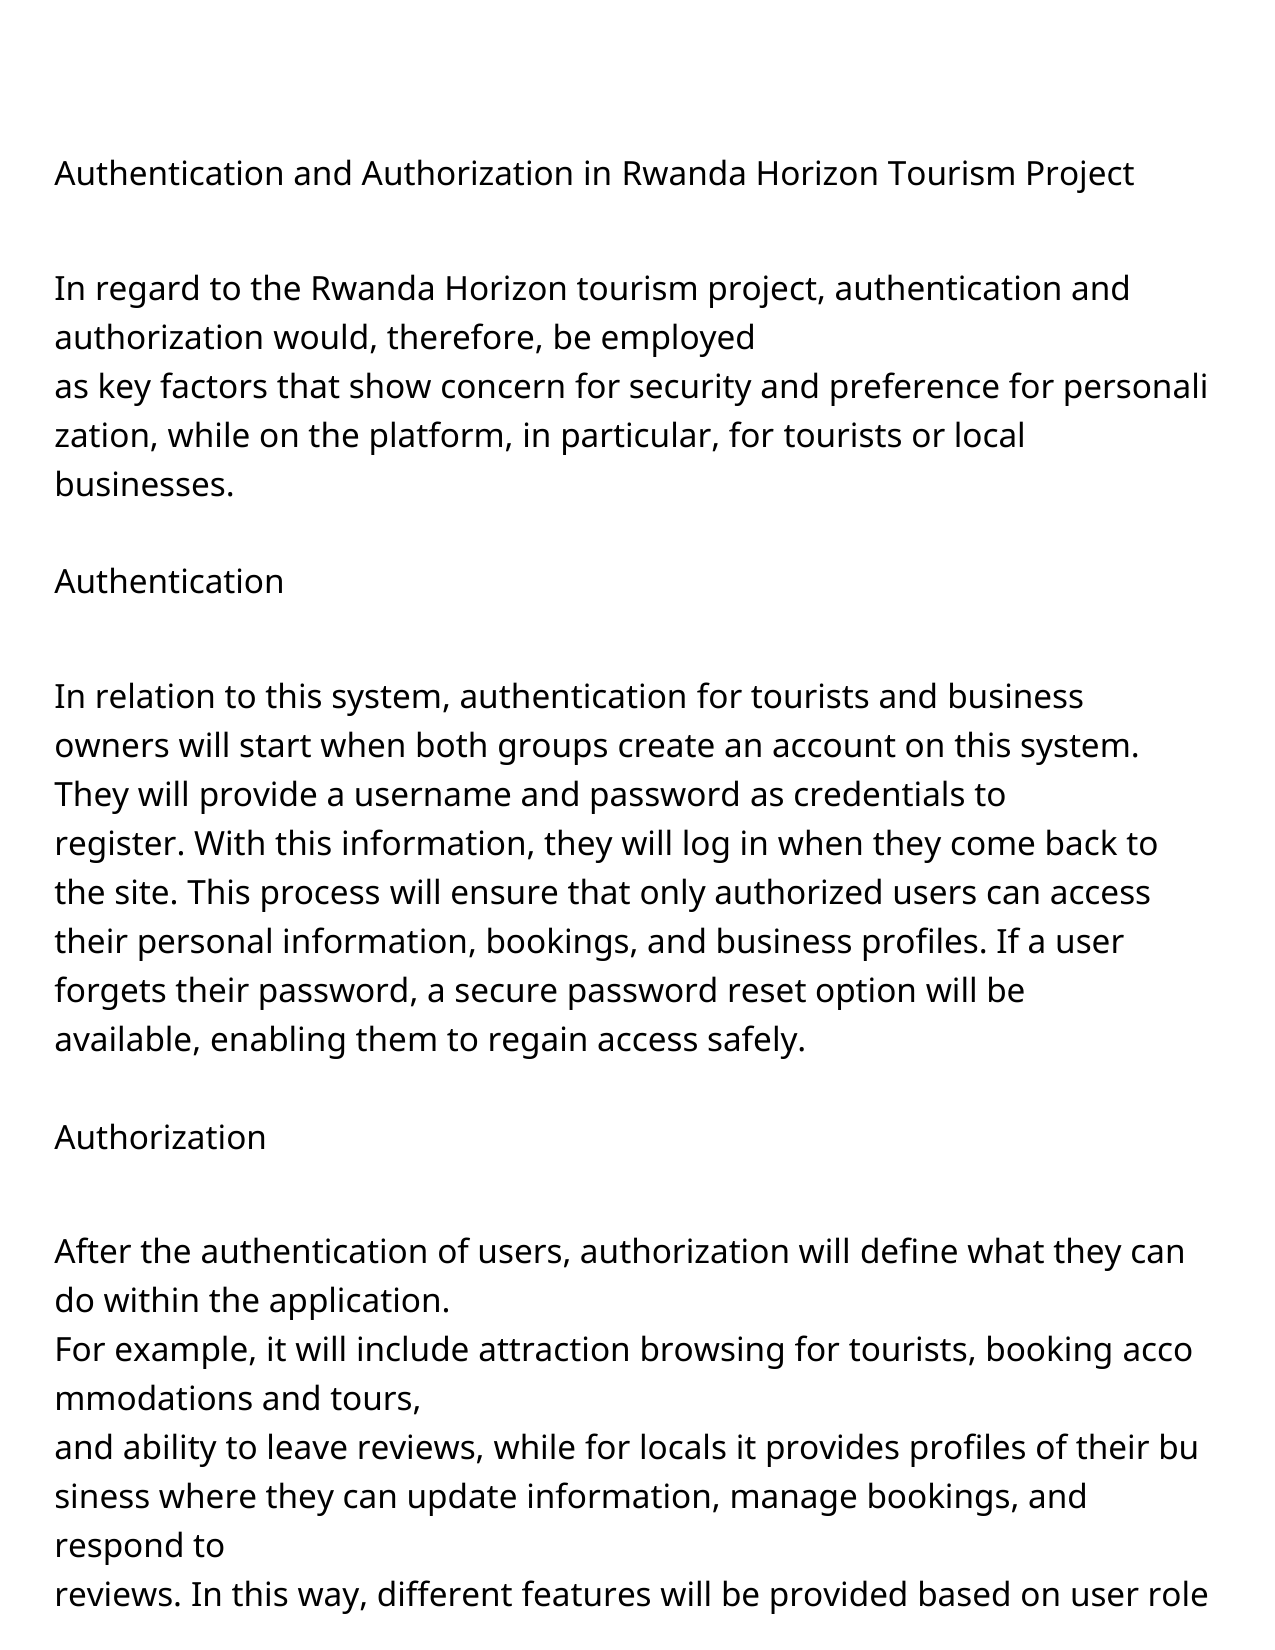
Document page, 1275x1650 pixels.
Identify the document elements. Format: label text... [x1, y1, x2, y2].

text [54, 1179, 1210, 1616]
text In regard to the Rwanda Horizon tourism project, authentication and authorization would, therefore, be employed as key factors that show concern for security and preference for personalization, while on the platform, in particular, for tourists or local businesses. Authentication [54, 216, 1210, 604]
text Authentication and Authorization in Rwanda Horizon Tourism Project [54, 150, 1210, 195]
text In relation to this system, authentication for tourists and business owners will start when both groups create an account on this system. They will provide a username and password as credentials to register. With this information, they will log in when they come back to the site. This process will ensure that only authorized users can access their personal information, bookings, and business profiles. If a user forgets their password, a secure password reset option will be available, enabling them to regain access safely. Authorization [54, 624, 1210, 1159]
